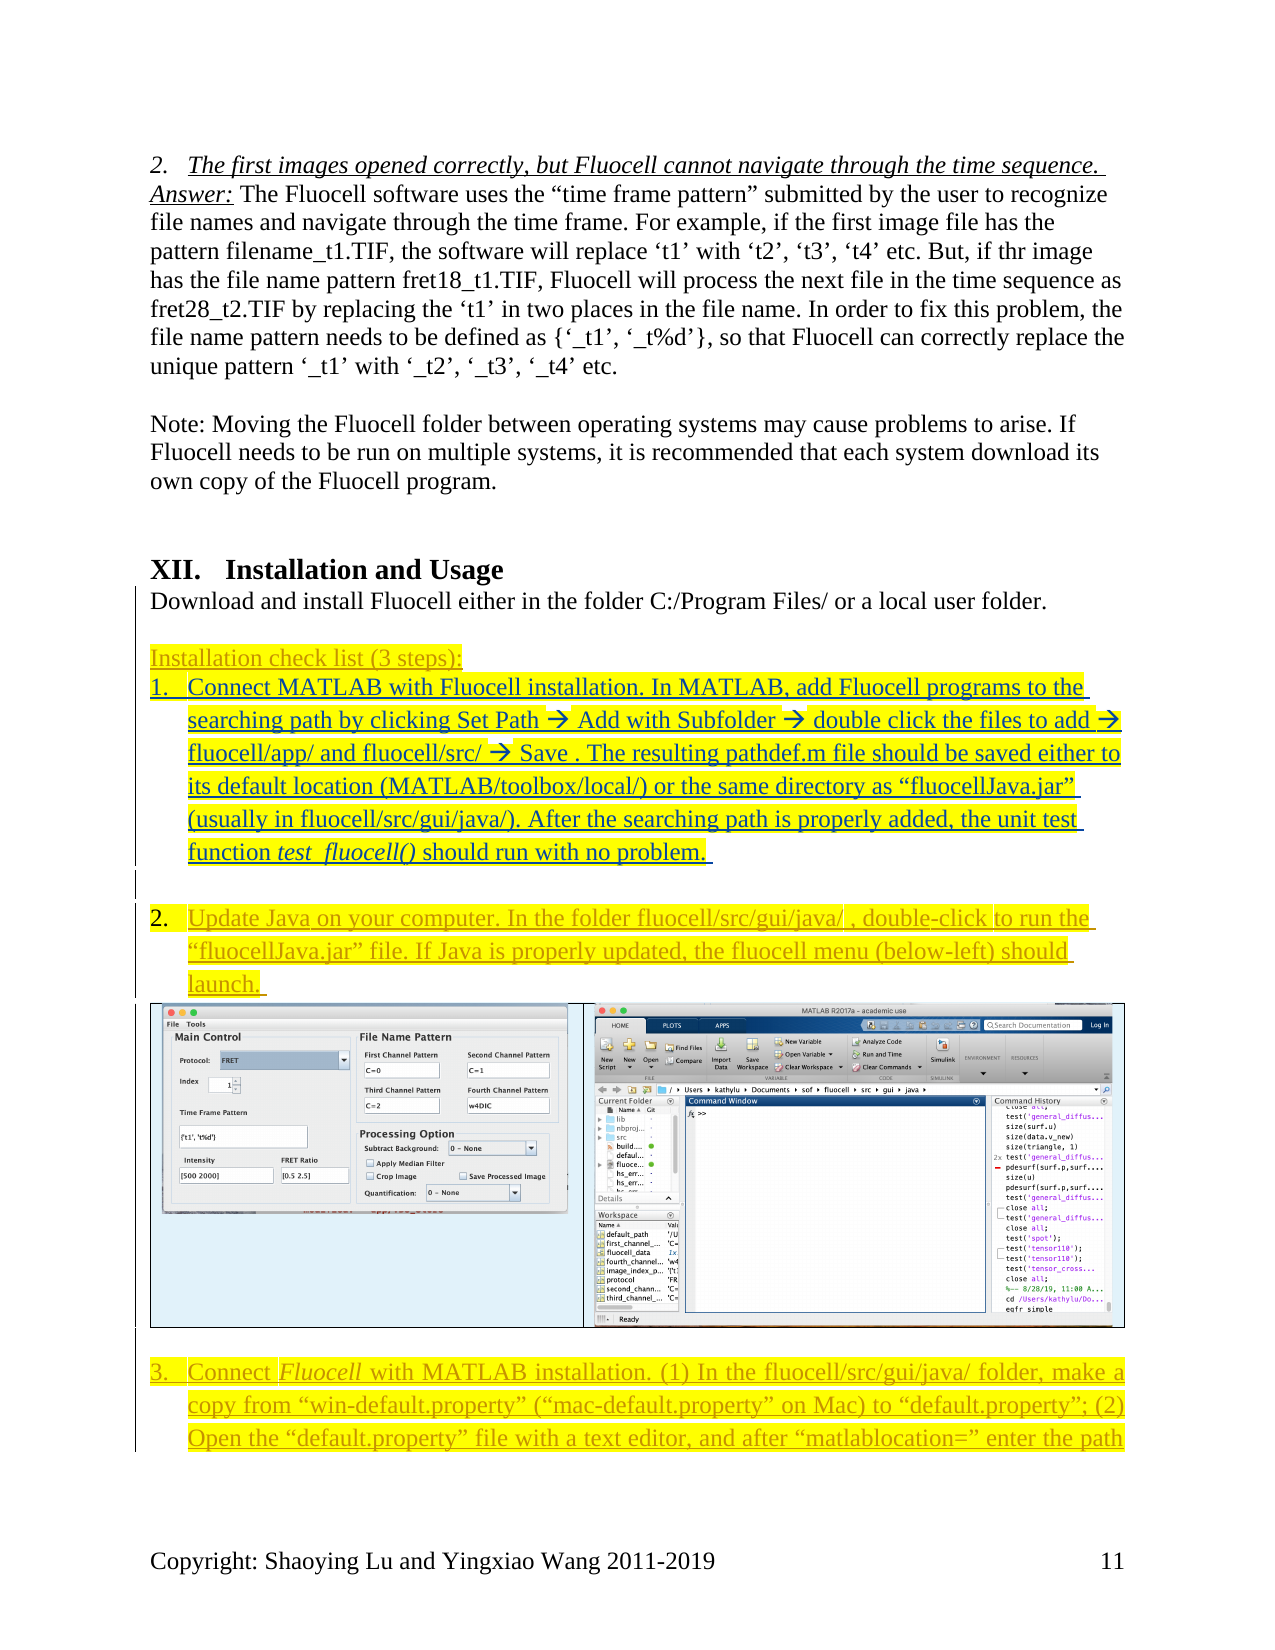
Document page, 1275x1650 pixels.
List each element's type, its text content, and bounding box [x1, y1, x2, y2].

picture [594, 1003, 1113, 1327]
subtitle Installation and Usage [150, 552, 1125, 586]
text Answer: The Fluocell software uses the “time frame pattern” submitted by the user to recognize file names and navigate through the time frame. For example, if the first image file has the pattern filename_t1.TIF, the software will replace ‘t1’ with ‘t2’, ‘t3’, ‘t4’ etc. But, if thr image has the file name pattern fret18_t1.TIF, Fluocell will process the next file in the time sequence as fret28_t2.TIF by replacing the ‘t1’ in two places in the file name. In order to fix this problem, the file name pattern needs to be defined as {‘_t1’, ‘_t%d’}, so that Fluocell can correctly replace the unique pattern ‘_t1’ with ‘_t2’, ‘_t3’, ‘_t4’ etc. [150, 179, 1125, 380]
picture [161, 1003, 569, 1214]
text Download and install Fluocell either in the folder C:/Program Files/ or a local user folder. [150, 586, 1125, 615]
text Note: Moving the Fluocell folder between operating systems may cause problems to arise. If Fluocell needs to be run on multiple systems, it is recommended that each system download its own copy of the Fluocell program. [150, 409, 1125, 495]
list The first images opened correctly, but Fluocell cannot navigate through the time sequence. [150, 150, 1125, 179]
